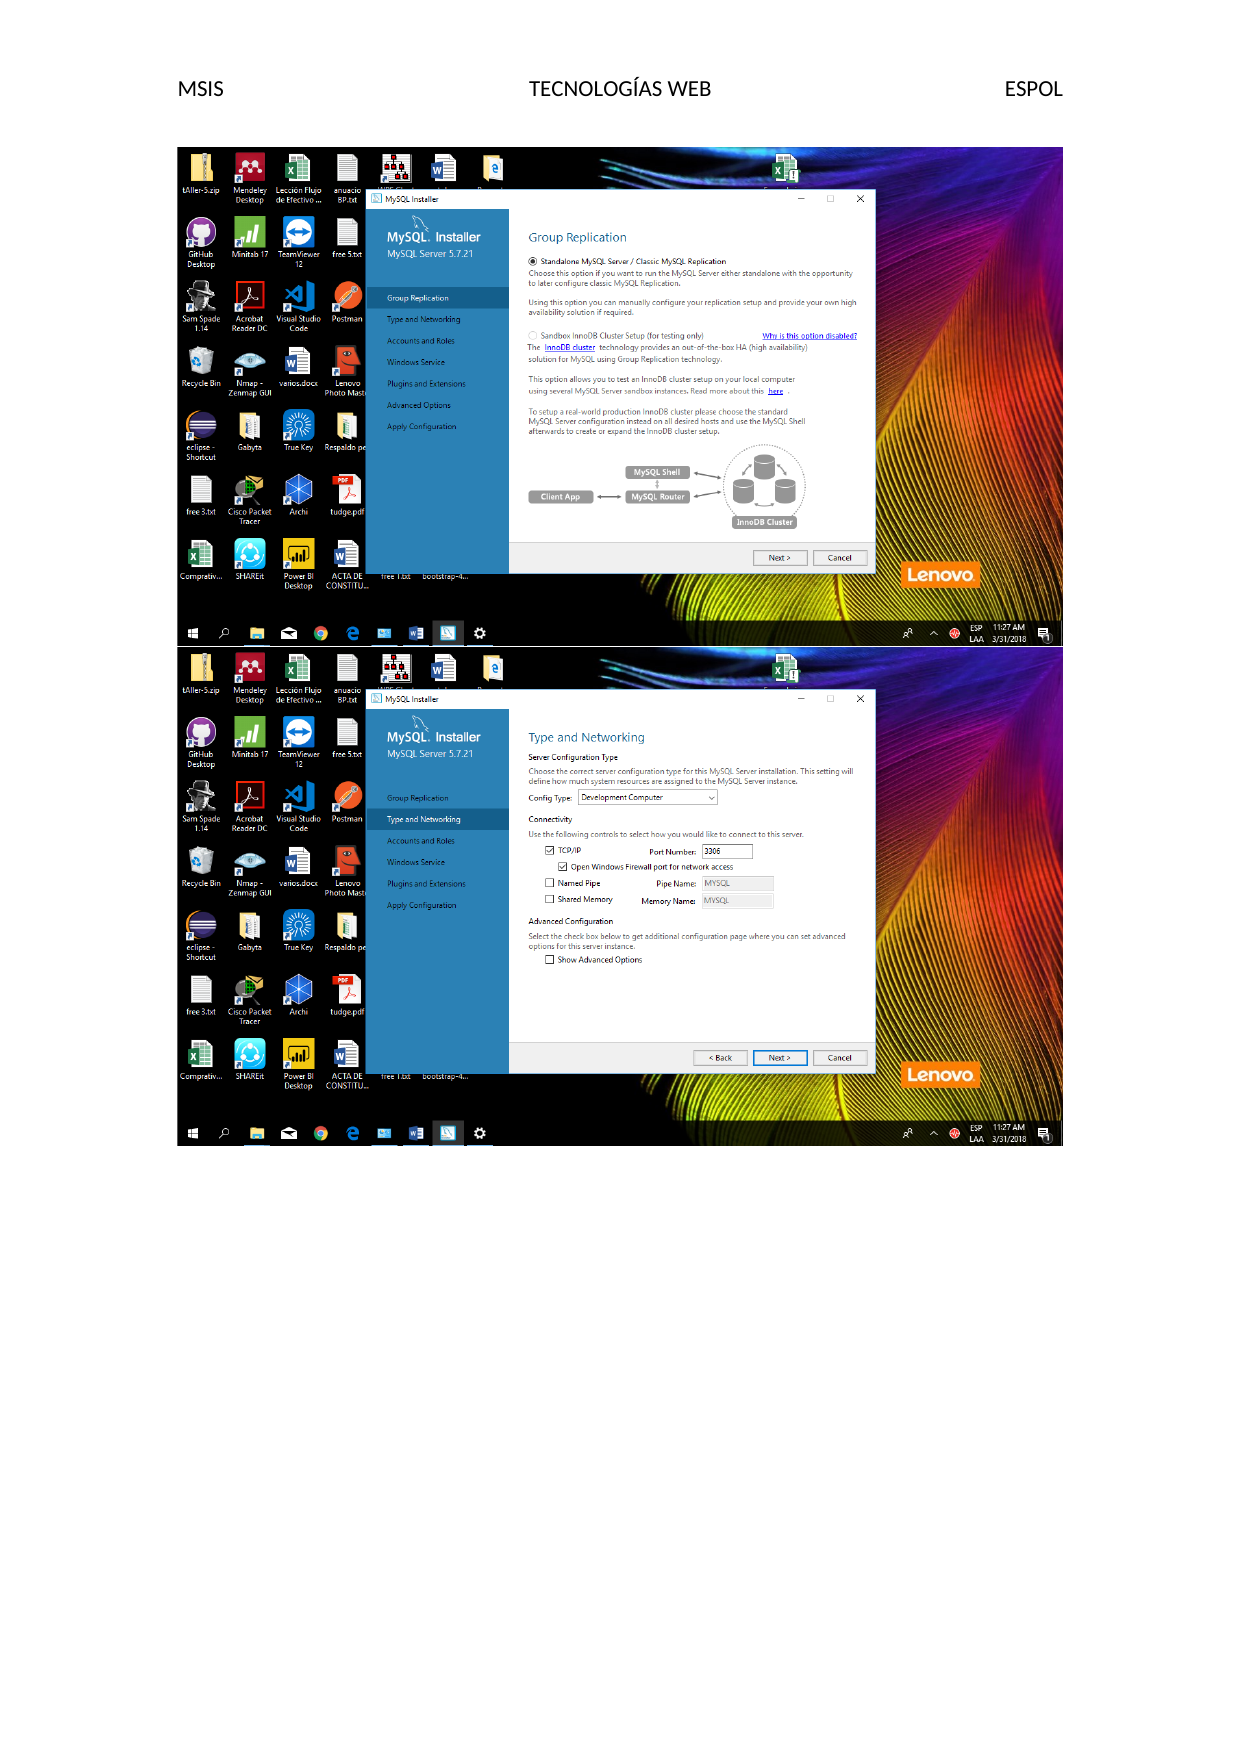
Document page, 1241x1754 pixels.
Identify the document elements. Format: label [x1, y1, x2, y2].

picture [177, 647, 1063, 1146]
picture [177, 147, 1063, 646]
